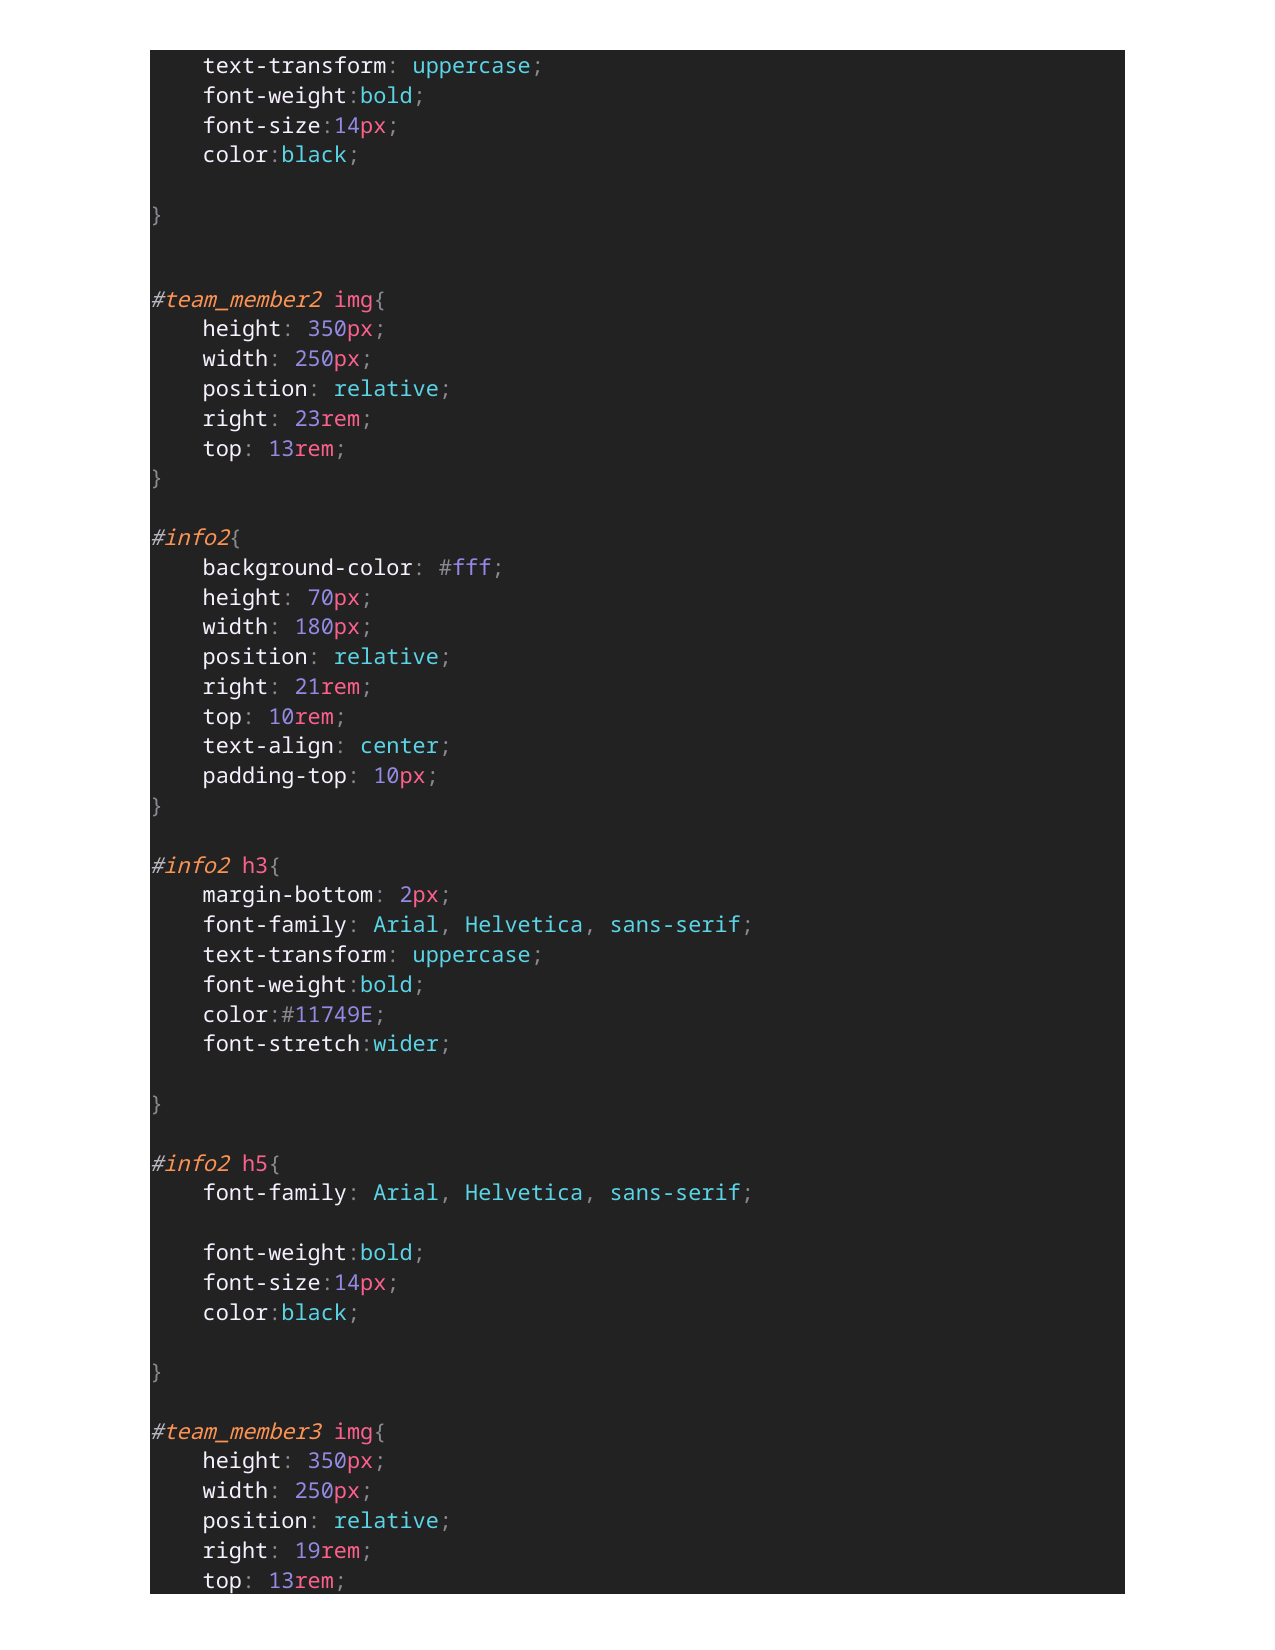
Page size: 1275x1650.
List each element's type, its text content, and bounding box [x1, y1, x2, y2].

text height: 70px; [150, 581, 1125, 611]
text background-color: #fff; [150, 552, 1125, 581]
text font-weight:bold; [150, 1237, 1125, 1267]
text top: 13rem; [150, 1564, 1125, 1594]
text width: 180px; [150, 611, 1125, 641]
text } [150, 1088, 1125, 1118]
text color:#11749E; [150, 998, 1125, 1028]
text width: 250px; [150, 343, 1125, 373]
text #info2{ [150, 522, 1125, 552]
text } [150, 199, 1125, 229]
text height: 350px; [150, 1445, 1125, 1475]
text color:black; [150, 139, 1125, 169]
text height: 350px; [150, 313, 1125, 343]
text font-family: Arial, Helvetica, sans-serif; [150, 909, 1125, 939]
text position: relative; [150, 373, 1125, 403]
text right: 23rem; [150, 403, 1125, 432]
text text-transform: uppercase; [150, 50, 1125, 80]
text margin-bottom: 2px; [150, 879, 1125, 909]
text text-transform: uppercase; [150, 939, 1125, 969]
text #team_member3 img{ [150, 1416, 1125, 1445]
text text-align: center; [150, 730, 1125, 760]
text font-weight:bold; [150, 80, 1125, 109]
text right: 19rem; [150, 1535, 1125, 1564]
text font-family: Arial, Helvetica, sans-serif; [150, 1177, 1125, 1207]
text color:black; [150, 1296, 1125, 1326]
text top: 13rem; [150, 432, 1125, 462]
text top: 10rem; [150, 701, 1125, 730]
text right: 21rem; [150, 671, 1125, 701]
text position: relative; [150, 641, 1125, 671]
text position: relative; [150, 1505, 1125, 1535]
text #info2 h5{ [150, 1147, 1125, 1177]
text } [150, 462, 1125, 492]
text width: 250px; [150, 1475, 1125, 1505]
text } [150, 790, 1125, 820]
text font-weight:bold; [150, 969, 1125, 998]
text #team_member2 img{ [150, 283, 1125, 313]
text #info2 h3{ [150, 849, 1125, 879]
text font-stretch:wider; [150, 1028, 1125, 1058]
text font-size:14px; [150, 1267, 1125, 1296]
text } [150, 1356, 1125, 1386]
text font-size:14px; [150, 109, 1125, 139]
text padding-top: 10px; [150, 760, 1125, 790]
